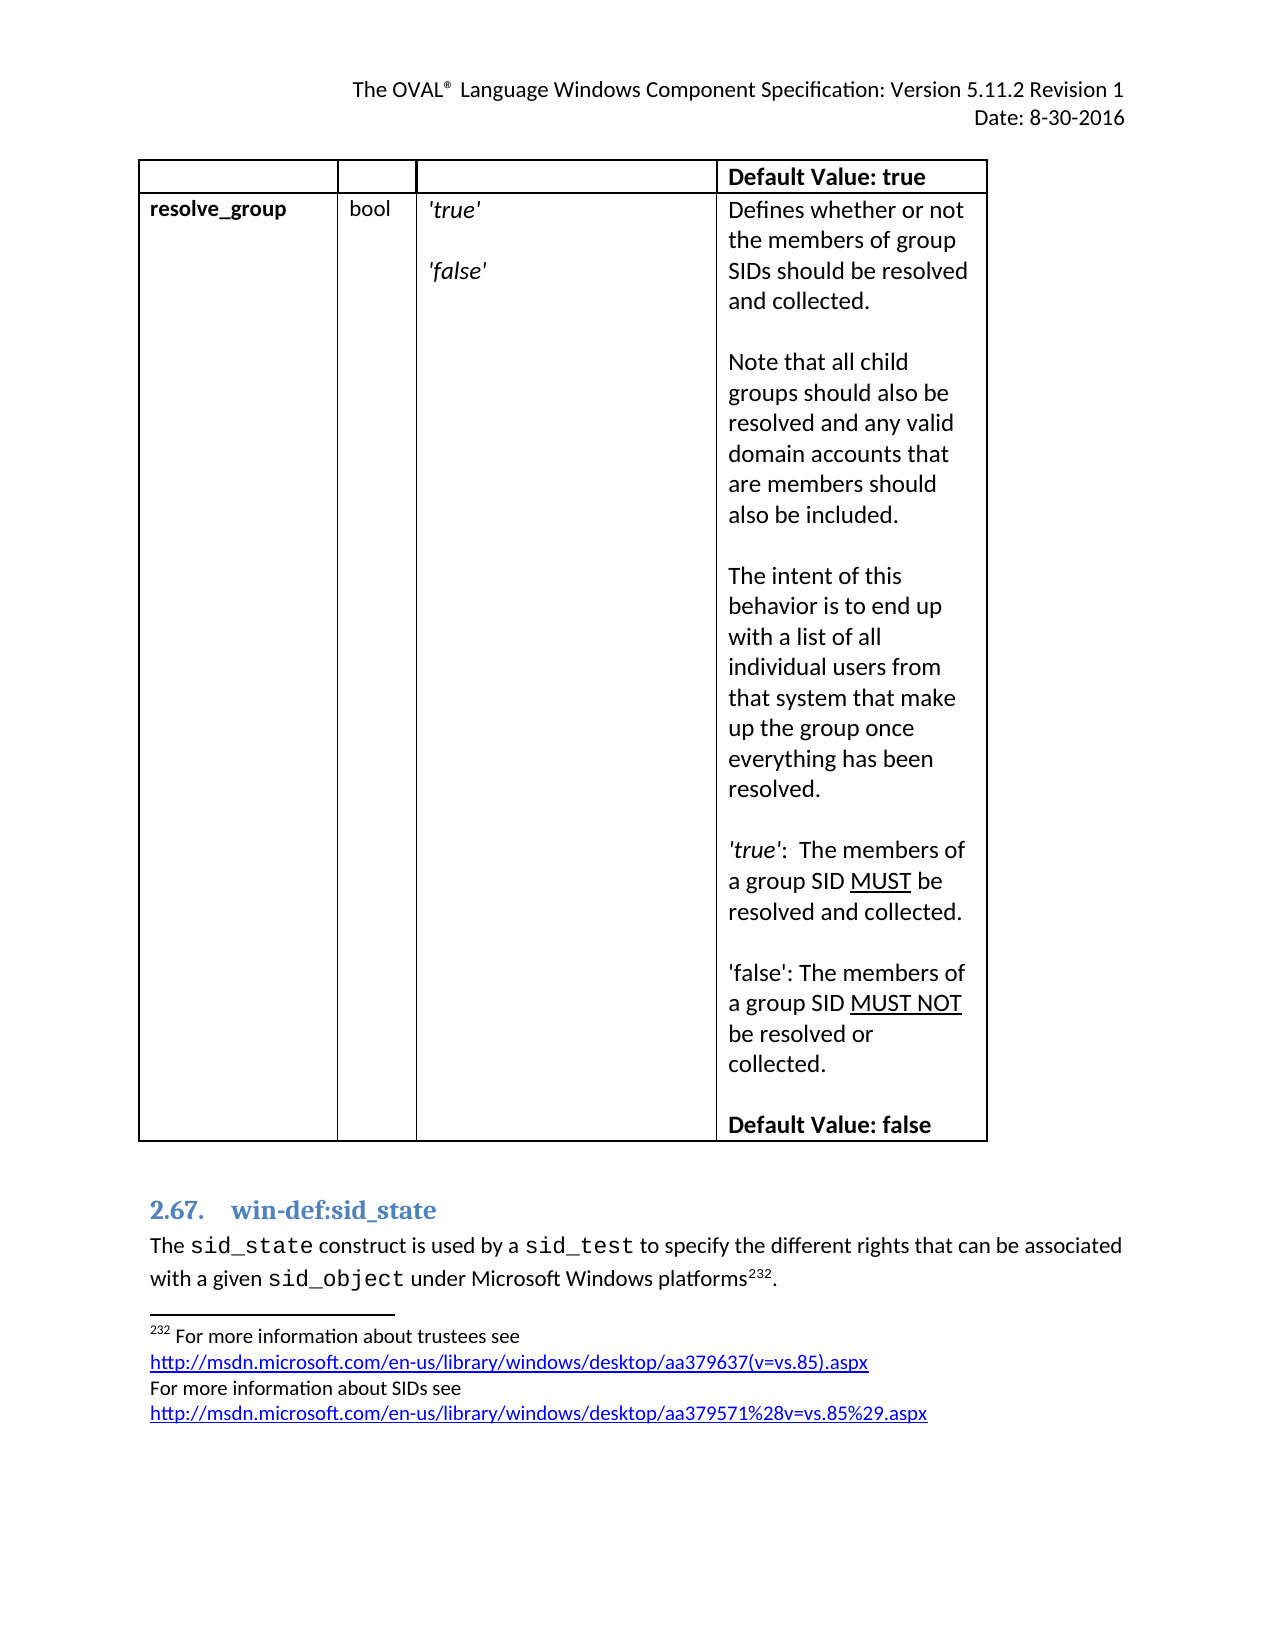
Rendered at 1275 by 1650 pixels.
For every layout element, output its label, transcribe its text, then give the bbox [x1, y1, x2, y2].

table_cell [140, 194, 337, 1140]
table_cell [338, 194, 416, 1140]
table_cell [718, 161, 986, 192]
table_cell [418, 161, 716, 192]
subtitle win-def:sid_state [150, 1195, 1125, 1226]
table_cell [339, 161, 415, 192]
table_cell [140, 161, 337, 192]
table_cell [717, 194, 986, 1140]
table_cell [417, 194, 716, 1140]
text The sid_state construct is used by a sid_test to specify the different rights that can be associated with a given sid_object under Microsoft Windows platforms. [150, 1231, 1125, 1293]
